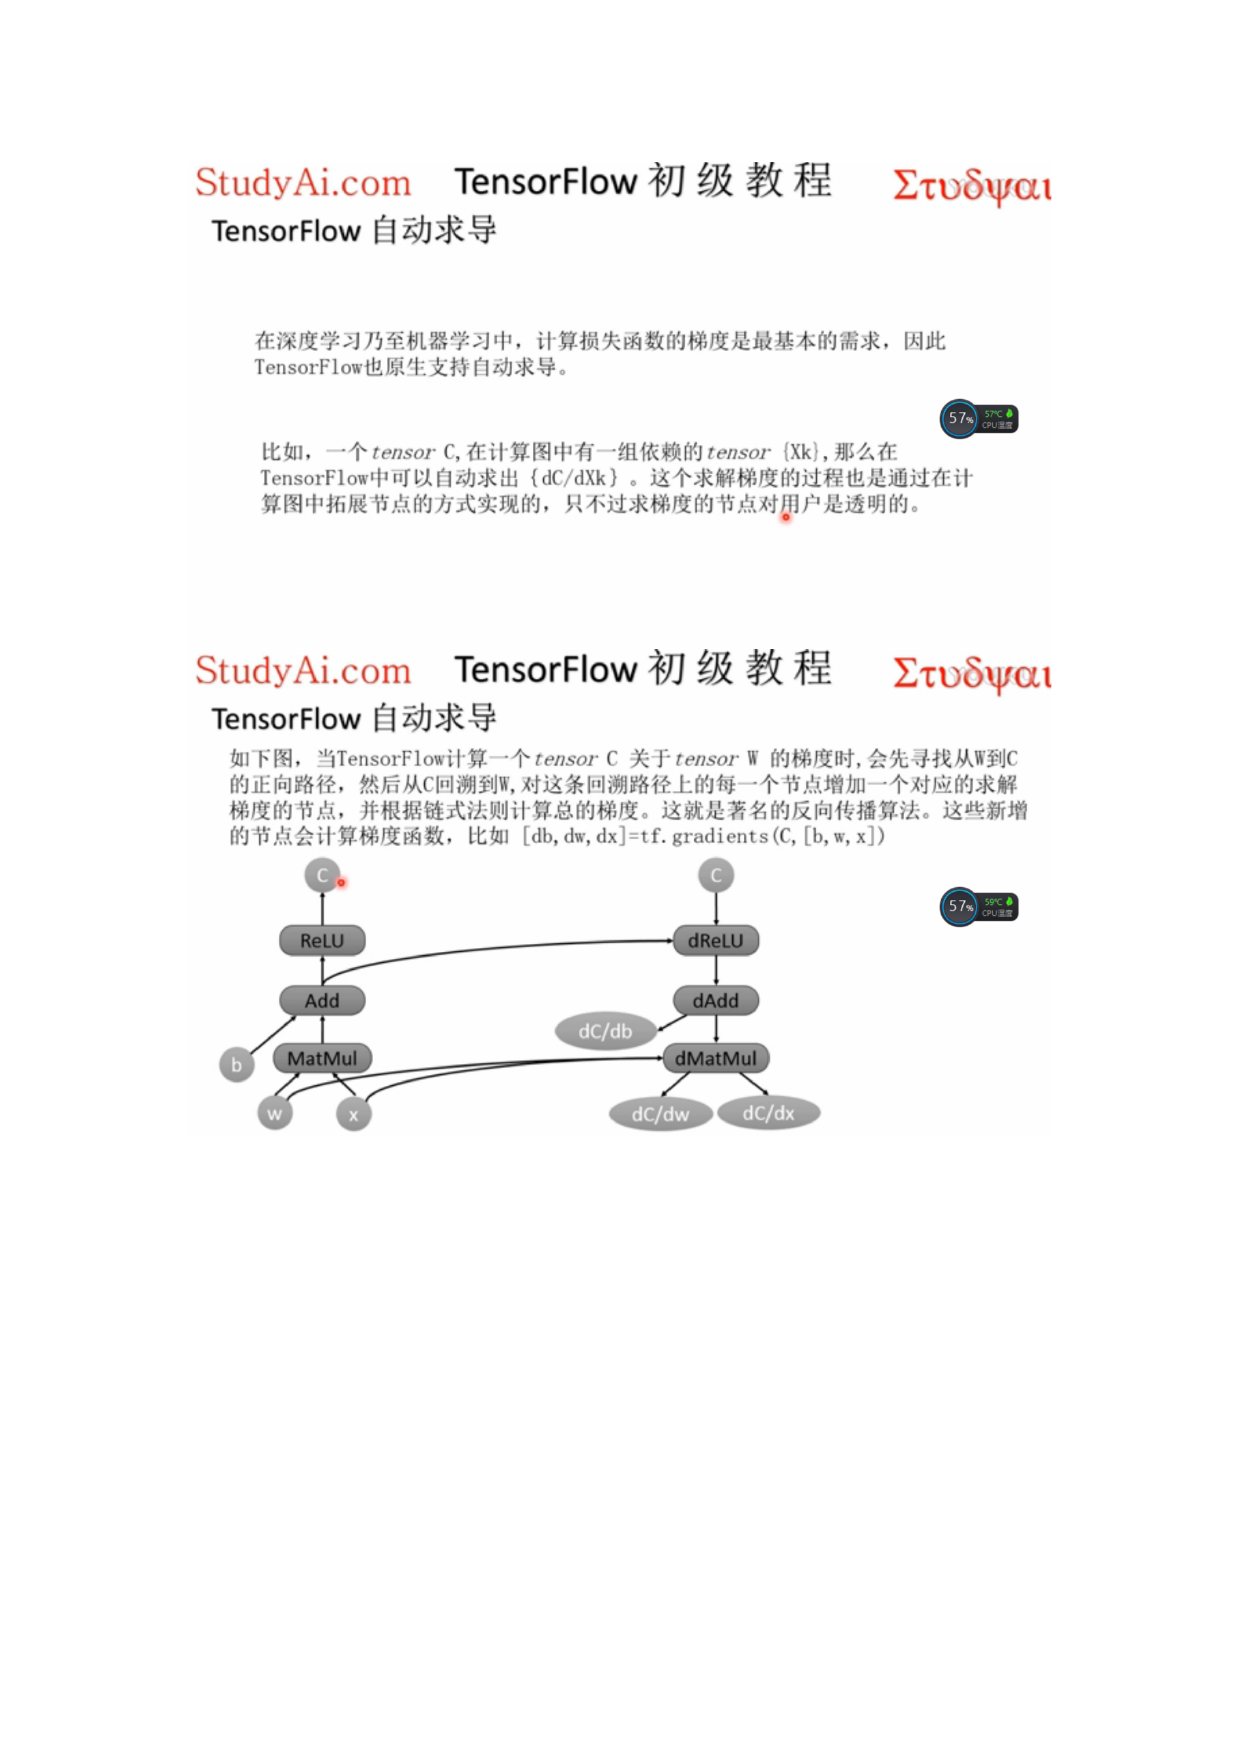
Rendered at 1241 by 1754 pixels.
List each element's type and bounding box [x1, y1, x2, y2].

picture [187, 162, 1052, 648]
picture [187, 649, 1052, 1136]
